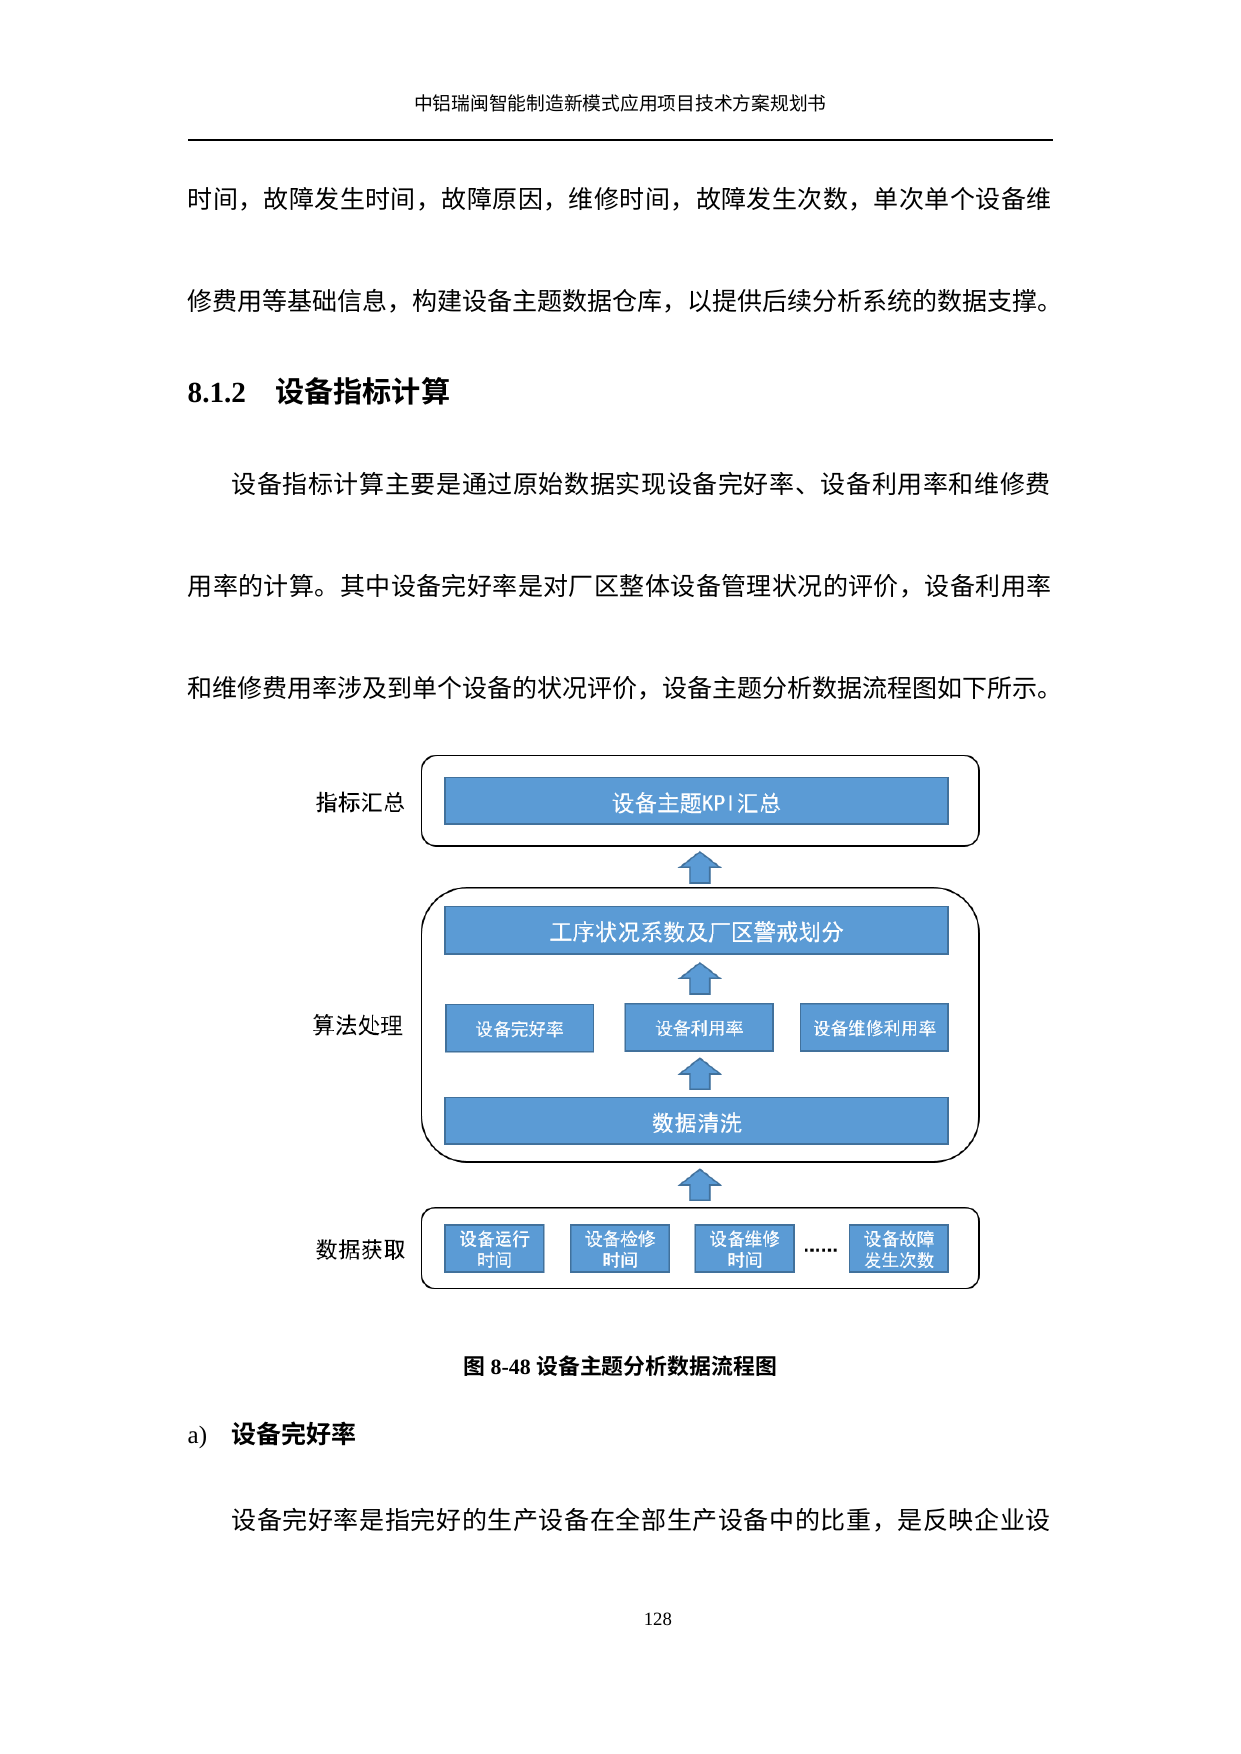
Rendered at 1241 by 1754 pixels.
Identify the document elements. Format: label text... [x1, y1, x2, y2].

text 设备指标计算主要是通过原始数据实现设备完好率、设备利用率和维修费用率的计算。其中设备完好率是对厂区整体设备管理状况的评价，设备利用率和维修费用率涉及到单个设备的状况评价，设备主题分析数据流程图如下所示。 [187, 449, 1053, 721]
picture [280, 738, 1004, 1297]
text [187, 1484, 1053, 1552]
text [187, 164, 1053, 334]
subtitle 设备指标计算 [187, 369, 1053, 411]
subtitle 设备完好率 [187, 1398, 1053, 1466]
